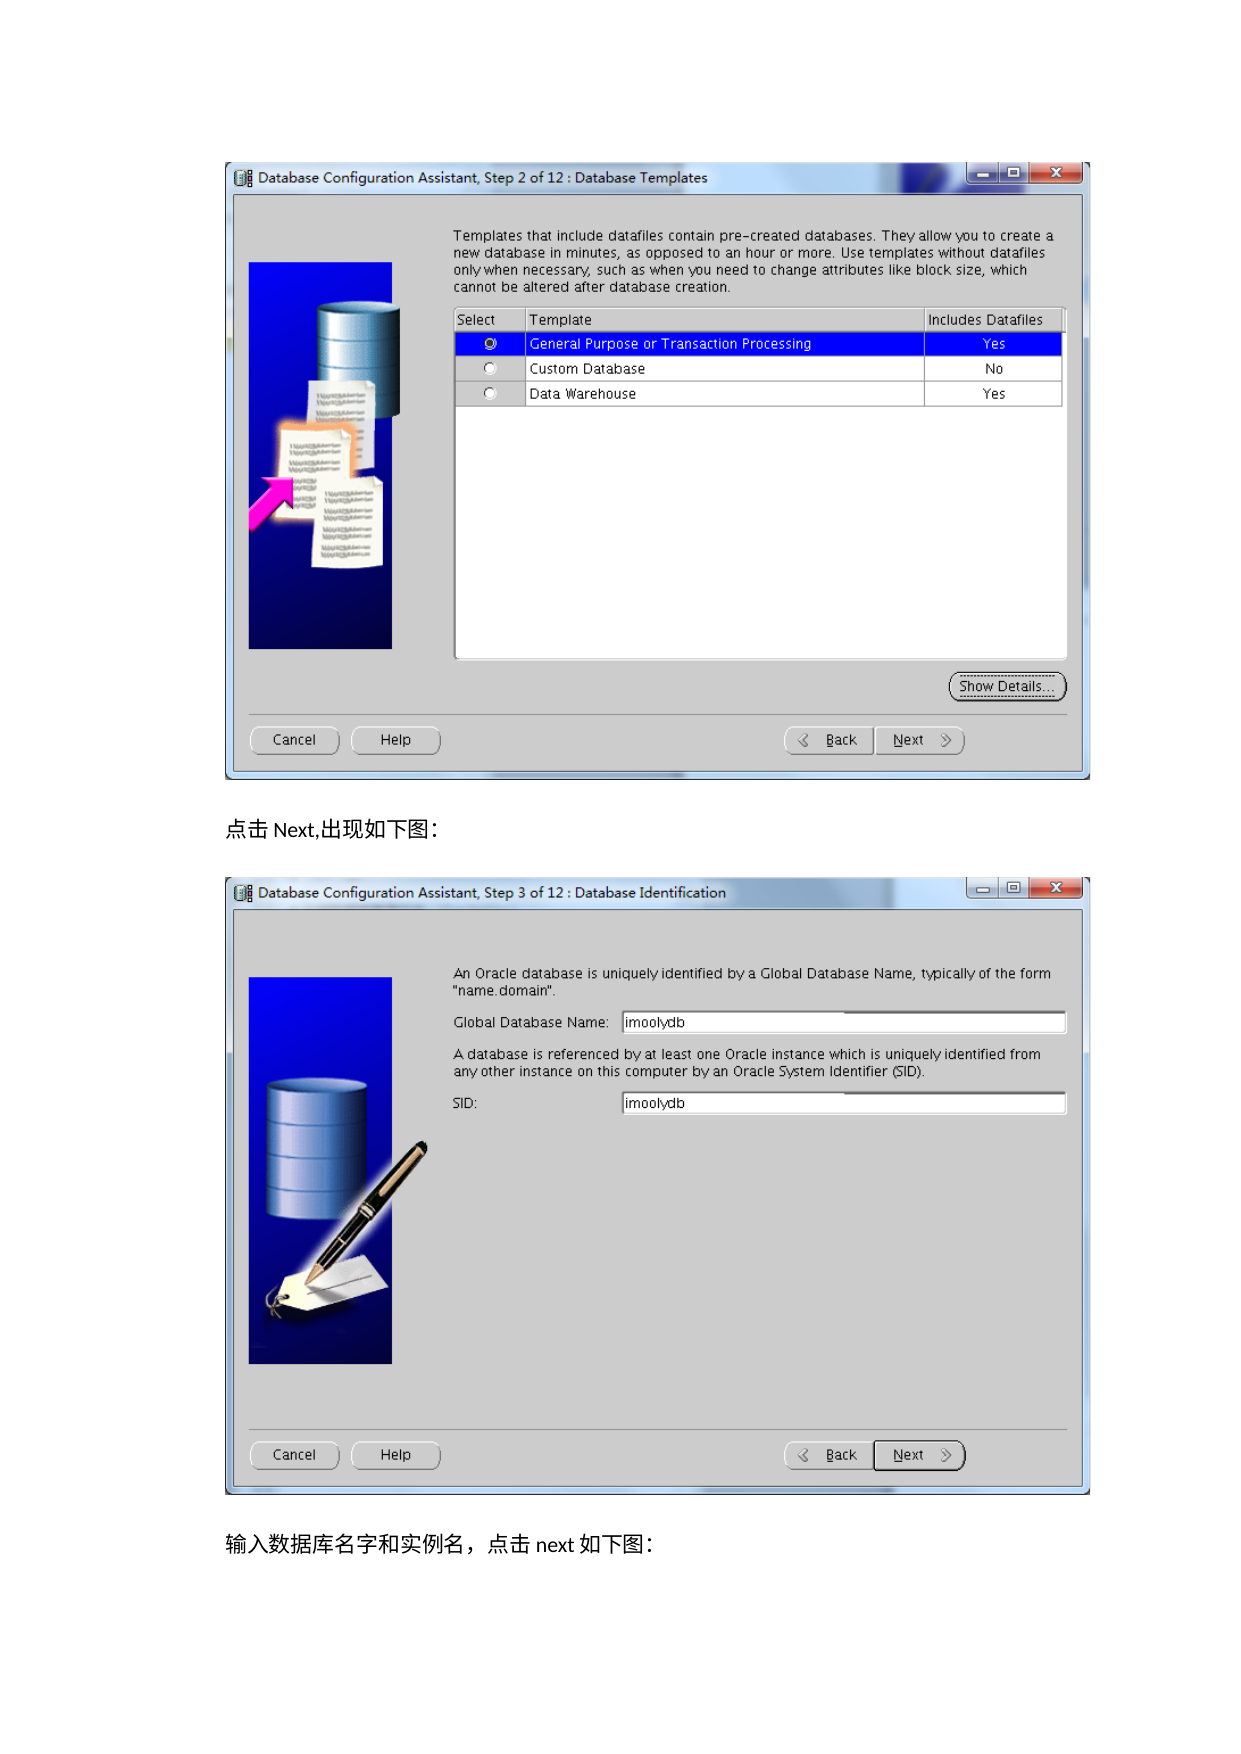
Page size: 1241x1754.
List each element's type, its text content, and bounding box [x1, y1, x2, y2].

list 点击Next，出现如下图： 点击Next,出现如下图： 点击Next,出现如下图： 输入数据库名字和实例名，点击next如下图： 点击Next，出现如下图： 输入sys用户密码，点击Next,如下图： （注意：以后链接存储，可以选择Use Common Location for ALL Database Files选项，定义数据文件存放的位置） [225, 780, 1053, 877]
list 点击Next，出现如下图： 点击Next,出现如下图： 点击Next,出现如下图： 输入数据库名字和实例名，点击next如下图： 点击Next，出现如下图： 输入sys用户密码，点击Next,如下图： （注意：以后链接存储，可以选择Use Common Location for ALL Database Files选项，定义数据文件存放的位置） [225, 1495, 1053, 1559]
picture [225, 162, 1091, 780]
picture [225, 877, 1091, 1495]
